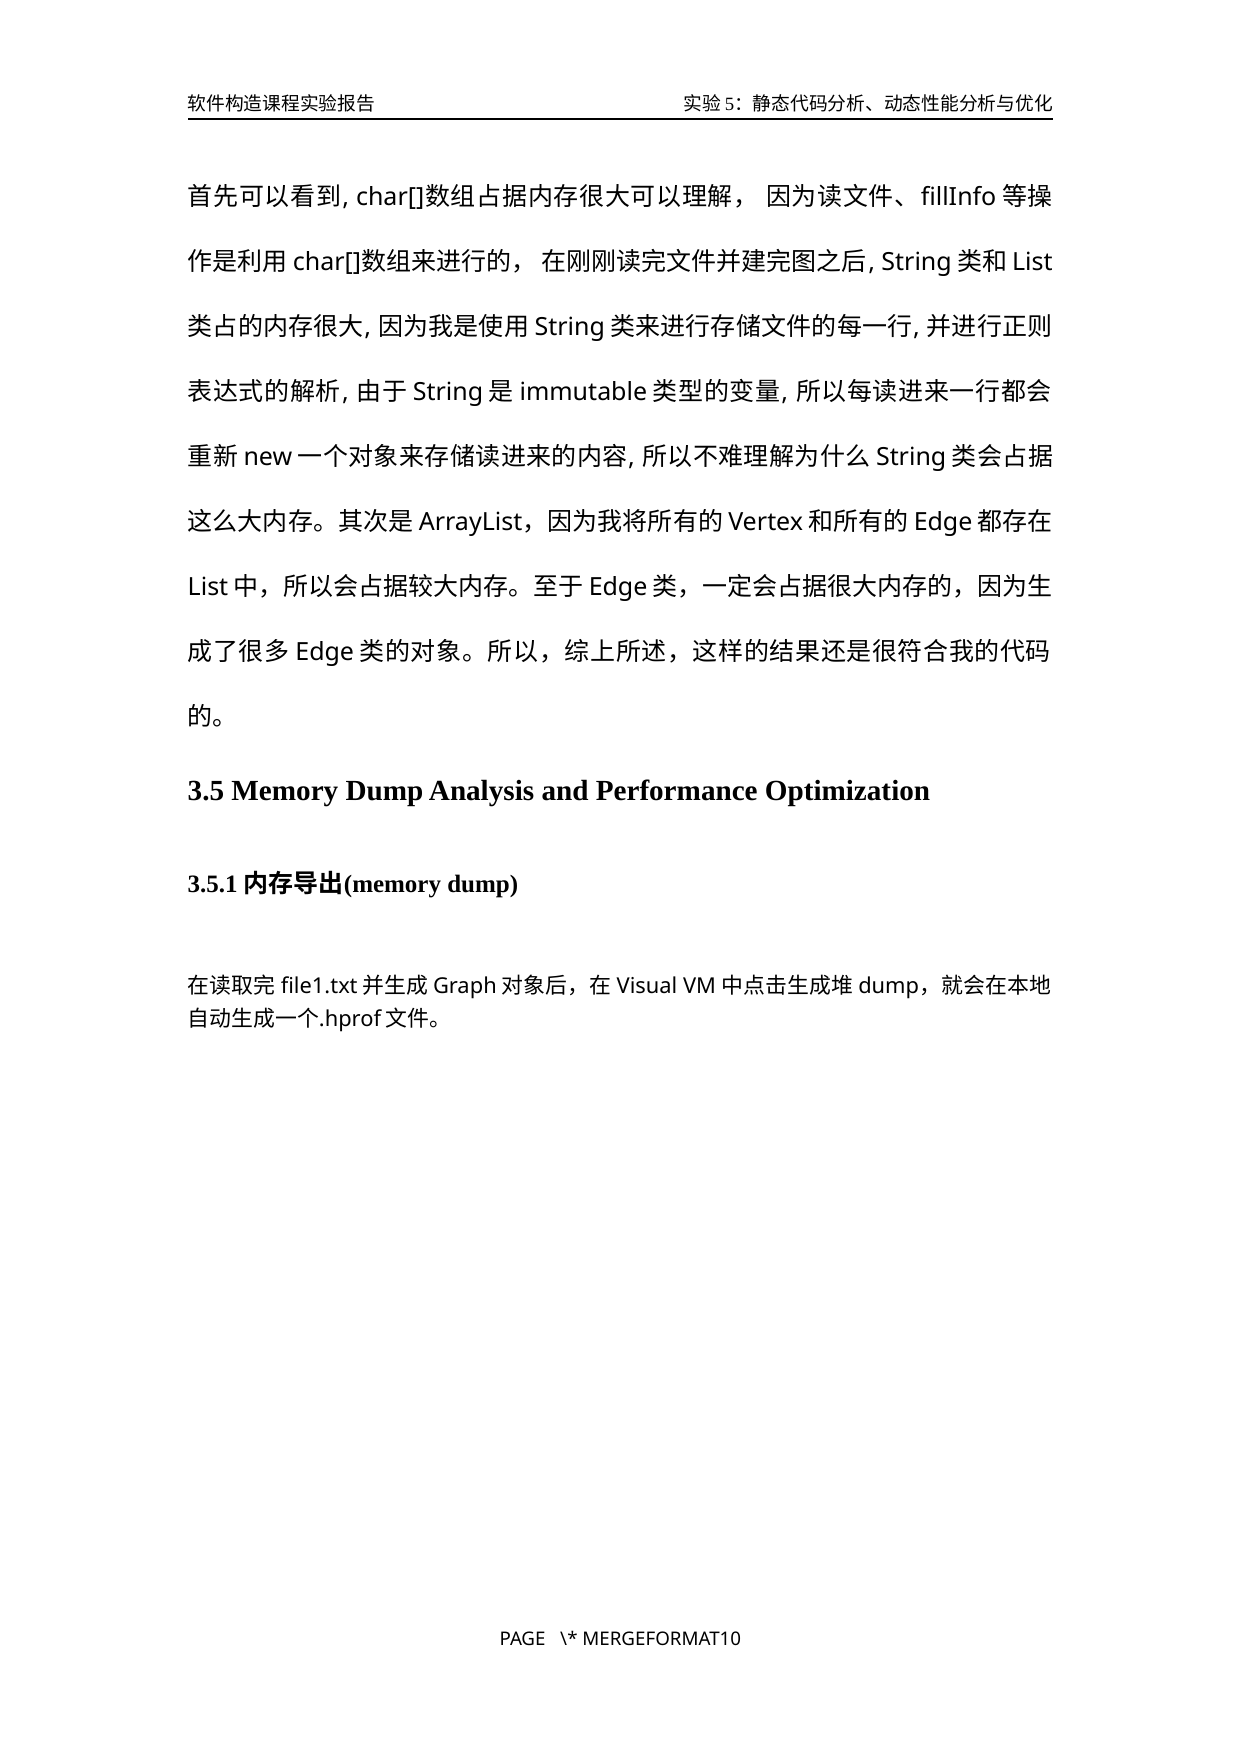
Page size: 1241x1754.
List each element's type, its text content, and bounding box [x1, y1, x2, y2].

text 首先可以看到, char[]数组占据内存很大可以理解， 因为读文件、fillInfo等操作是利用char[]数组来进行的， 在刚刚读完文件并建完图之后, String类和List类占的内存很大, 因为我是使用String类来进行存储文件的每一行, 并进行正则表达式的解析, 由于String是immutable类型的变量, 所以每读进来一行都会重新new一个对象来存储读进来的内容, 所以不难理解为什么String类会占据这么大内存。其次是ArrayList，因为我将所有的Vertex和所有的Edge都存在List中，所以会占据较大内存。至于Edge类，一定会占据很大内存的，因为生成了很多Edge类的对象。所以，综上所述，这样的结果还是很符合我的代码的。 [187, 162, 1053, 747]
subtitle 内存导出(memory dump) [187, 849, 1053, 914]
text 在读取完file1.txt并生成Graph对象后，在Visual VM中点击生成堆dump，就会在本地自动生成一个.hprof文件。 [187, 968, 1053, 1033]
subtitle Memory Dump Analysis and Performance Optimization [187, 757, 1053, 822]
